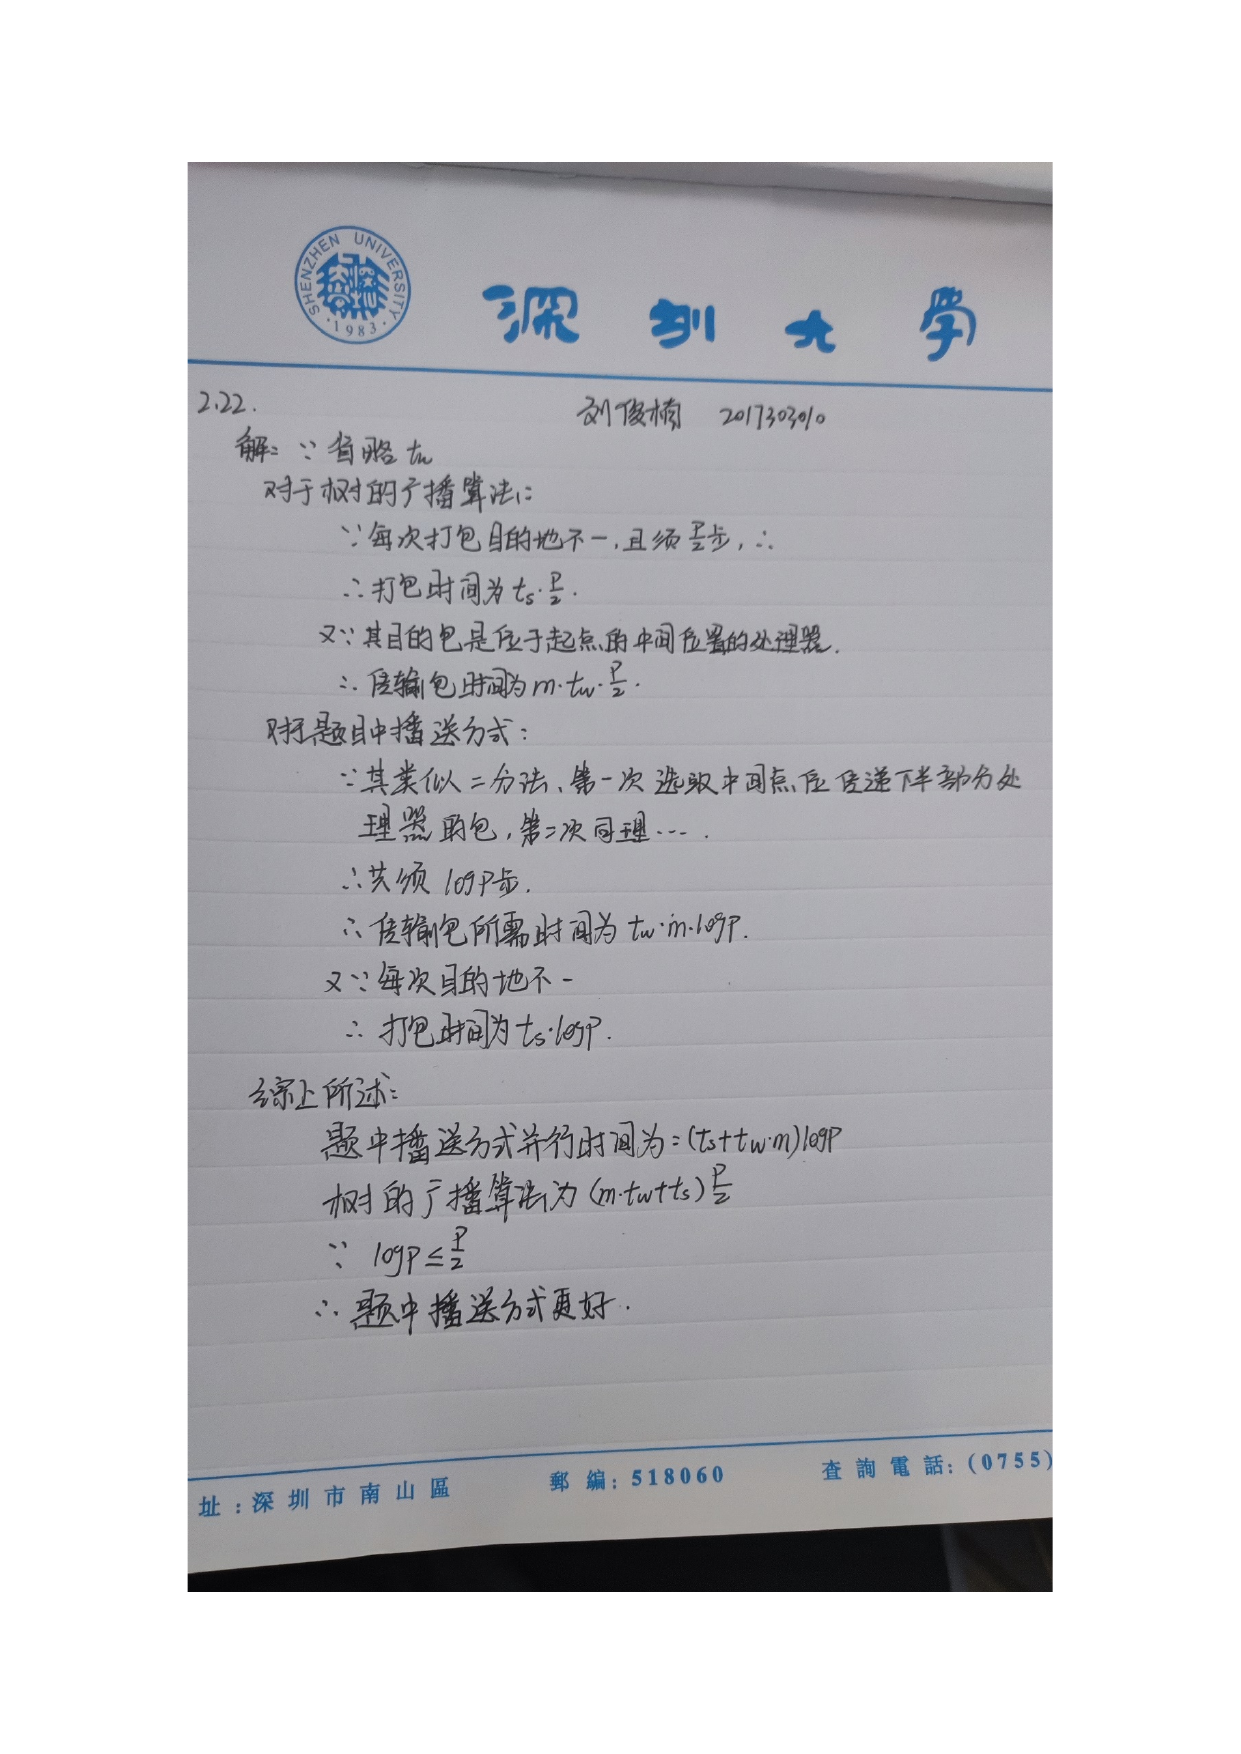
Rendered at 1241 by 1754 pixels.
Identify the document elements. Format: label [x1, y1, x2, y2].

picture [187, 162, 1053, 1592]
